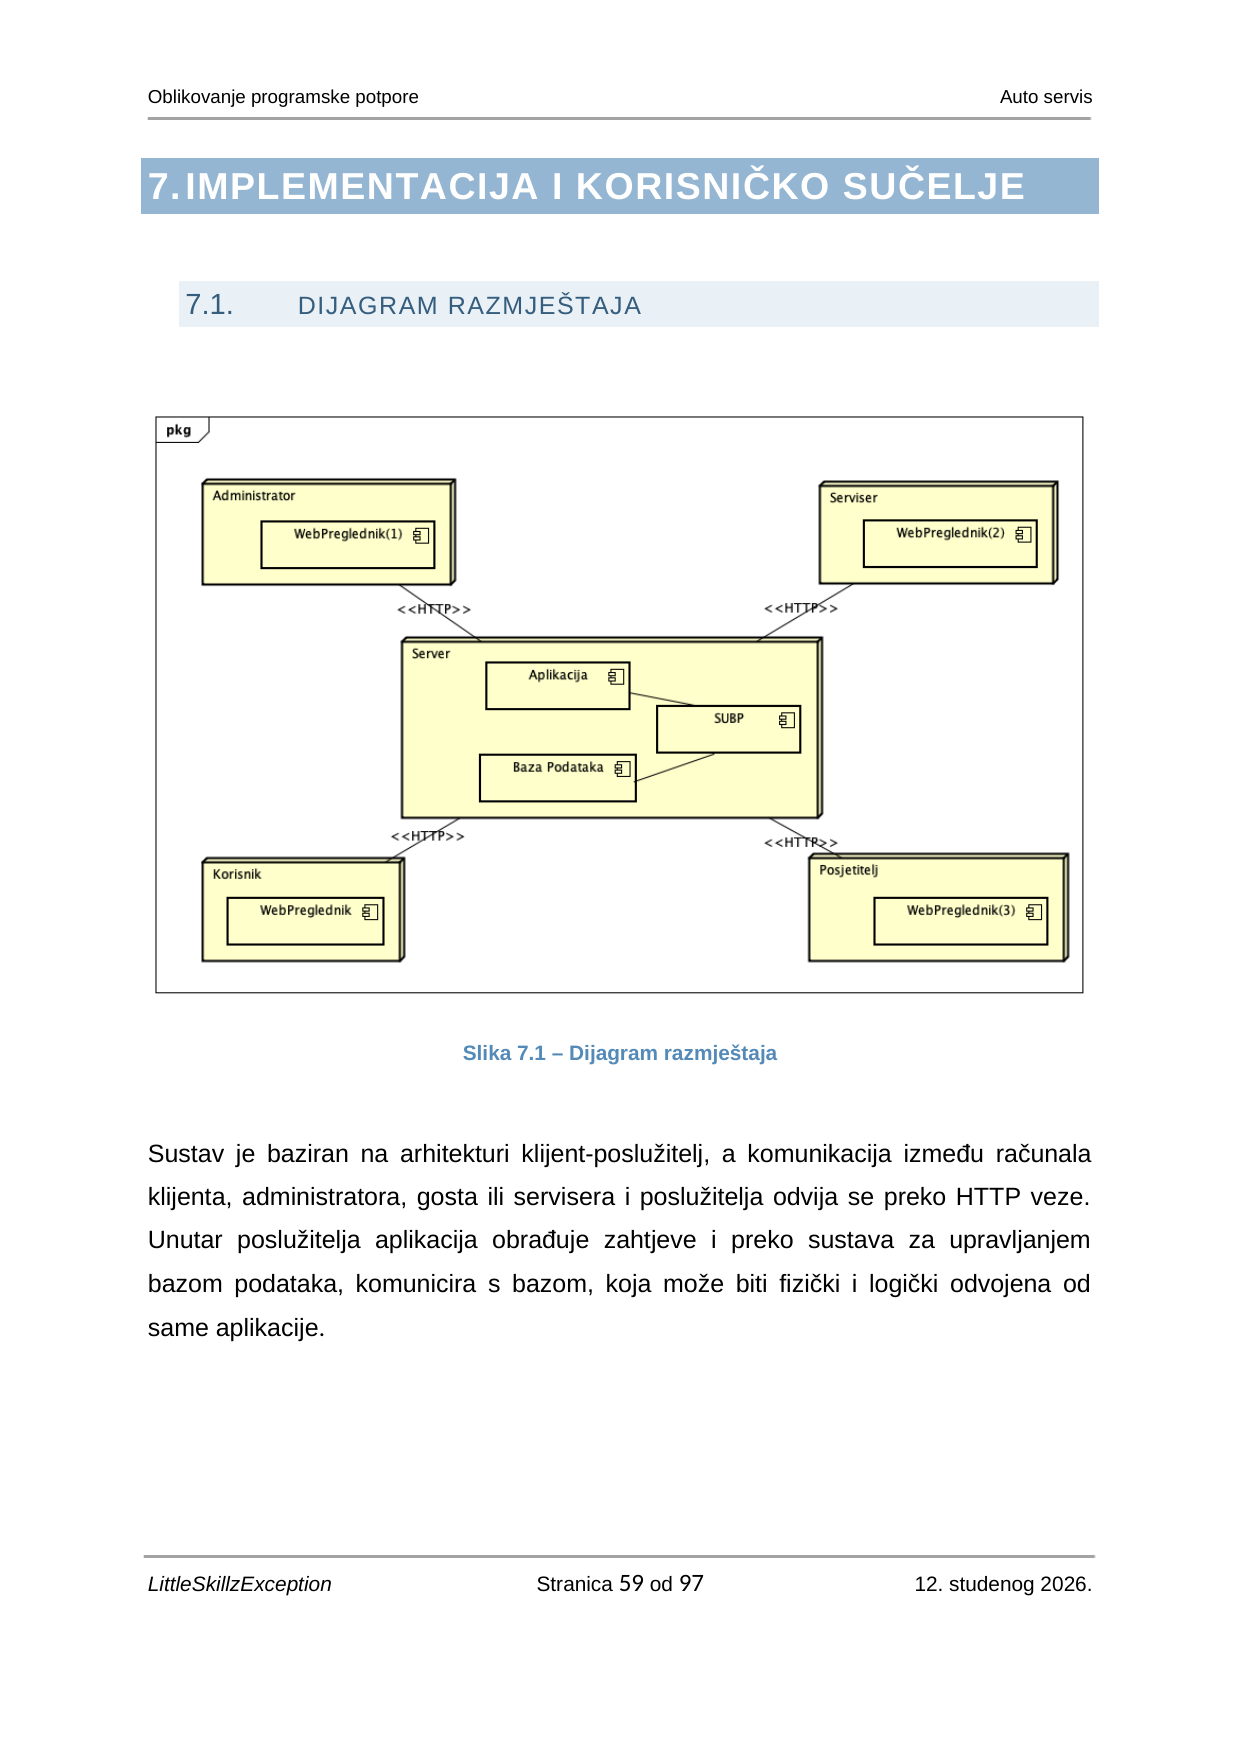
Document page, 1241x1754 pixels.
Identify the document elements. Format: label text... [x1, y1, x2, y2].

subtitle DIJAGRAM RAZMJEŠTAJA [185, 287, 1093, 320]
picture [147, 408, 1093, 1005]
text Sustav je baziran na arhitekturi klijent-poslužitelj, a komunikacija između računala klijenta, administratora, gosta ili servisera i poslužitelja odvija se preko HTTP veze. Unutar poslužitelja aplikacija obrađuje zahtjeve i preko sustava za upravljanjem bazom podataka, komunicira s bazom, koja može biti fizički i logički odvojena od same aplikacije. [148, 1139, 1093, 1343]
text Slika 7.1 – Dijagram razmještaja [148, 1041, 1093, 1065]
subtitle Implementacija i korisničko sučelje [148, 164, 1093, 207]
